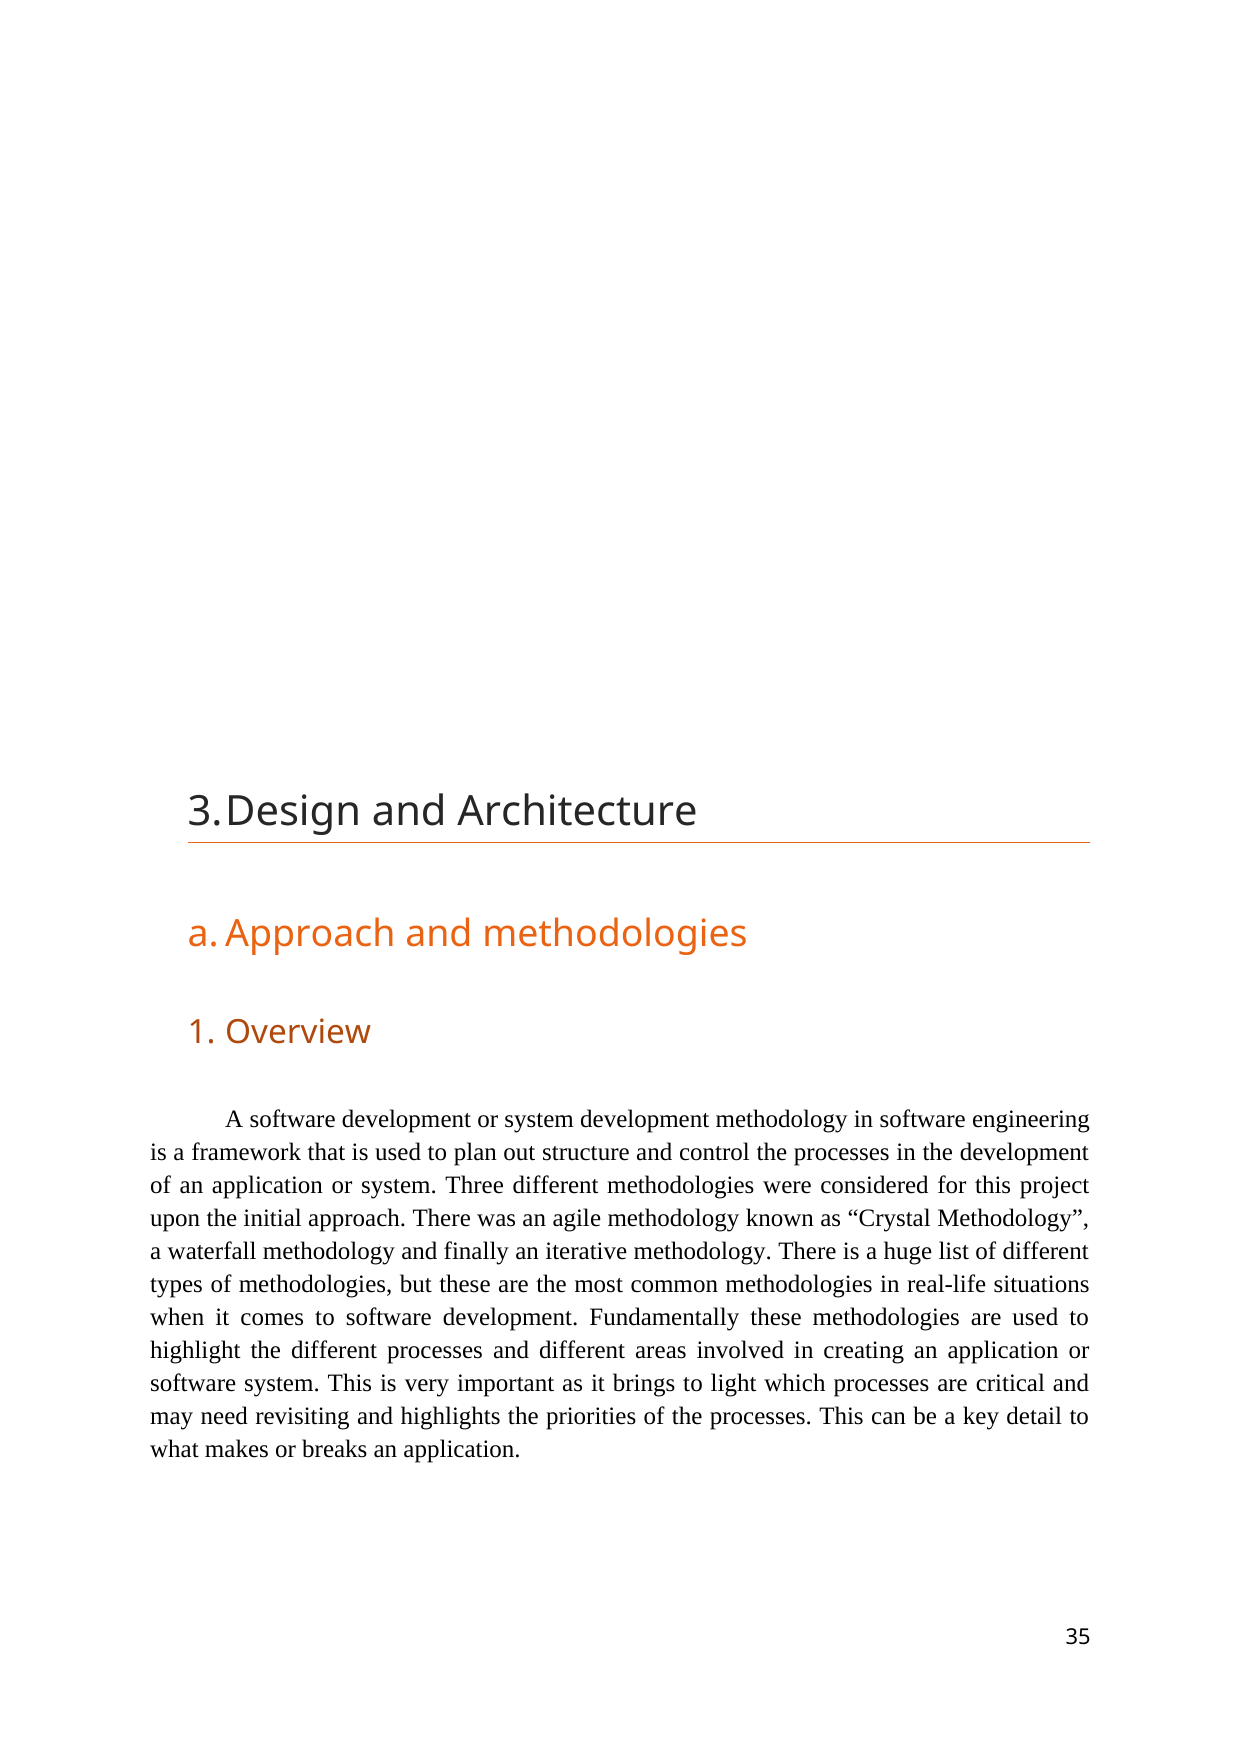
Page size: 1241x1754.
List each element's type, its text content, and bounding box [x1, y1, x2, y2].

text A software development or system development methodology in software engineering is a framework that is used to plan out structure and control the processes in the development of an application or system. Three different methodologies were considered for this project upon the initial approach. There was an agile methodology known as “Crystal Methodology”, a waterfall methodology and finally an iterative methodology. There is a huge list of different types of methodologies, but these are the most common methodologies in real-life situations when it comes to software development. Fundamentally these methodologies are used to highlight the different processes and different areas involved in creating an application or software system. This is very important as it brings to light which processes are critical and may need revisiting and highlights the priorities of the processes. This can be a key detail to what makes or breaks an application. [150, 1104, 1090, 1463]
subtitle Design and Architecture [187, 781, 1090, 843]
subtitle Approach and methodologies [187, 906, 1090, 957]
subtitle Overview [187, 1008, 1090, 1053]
